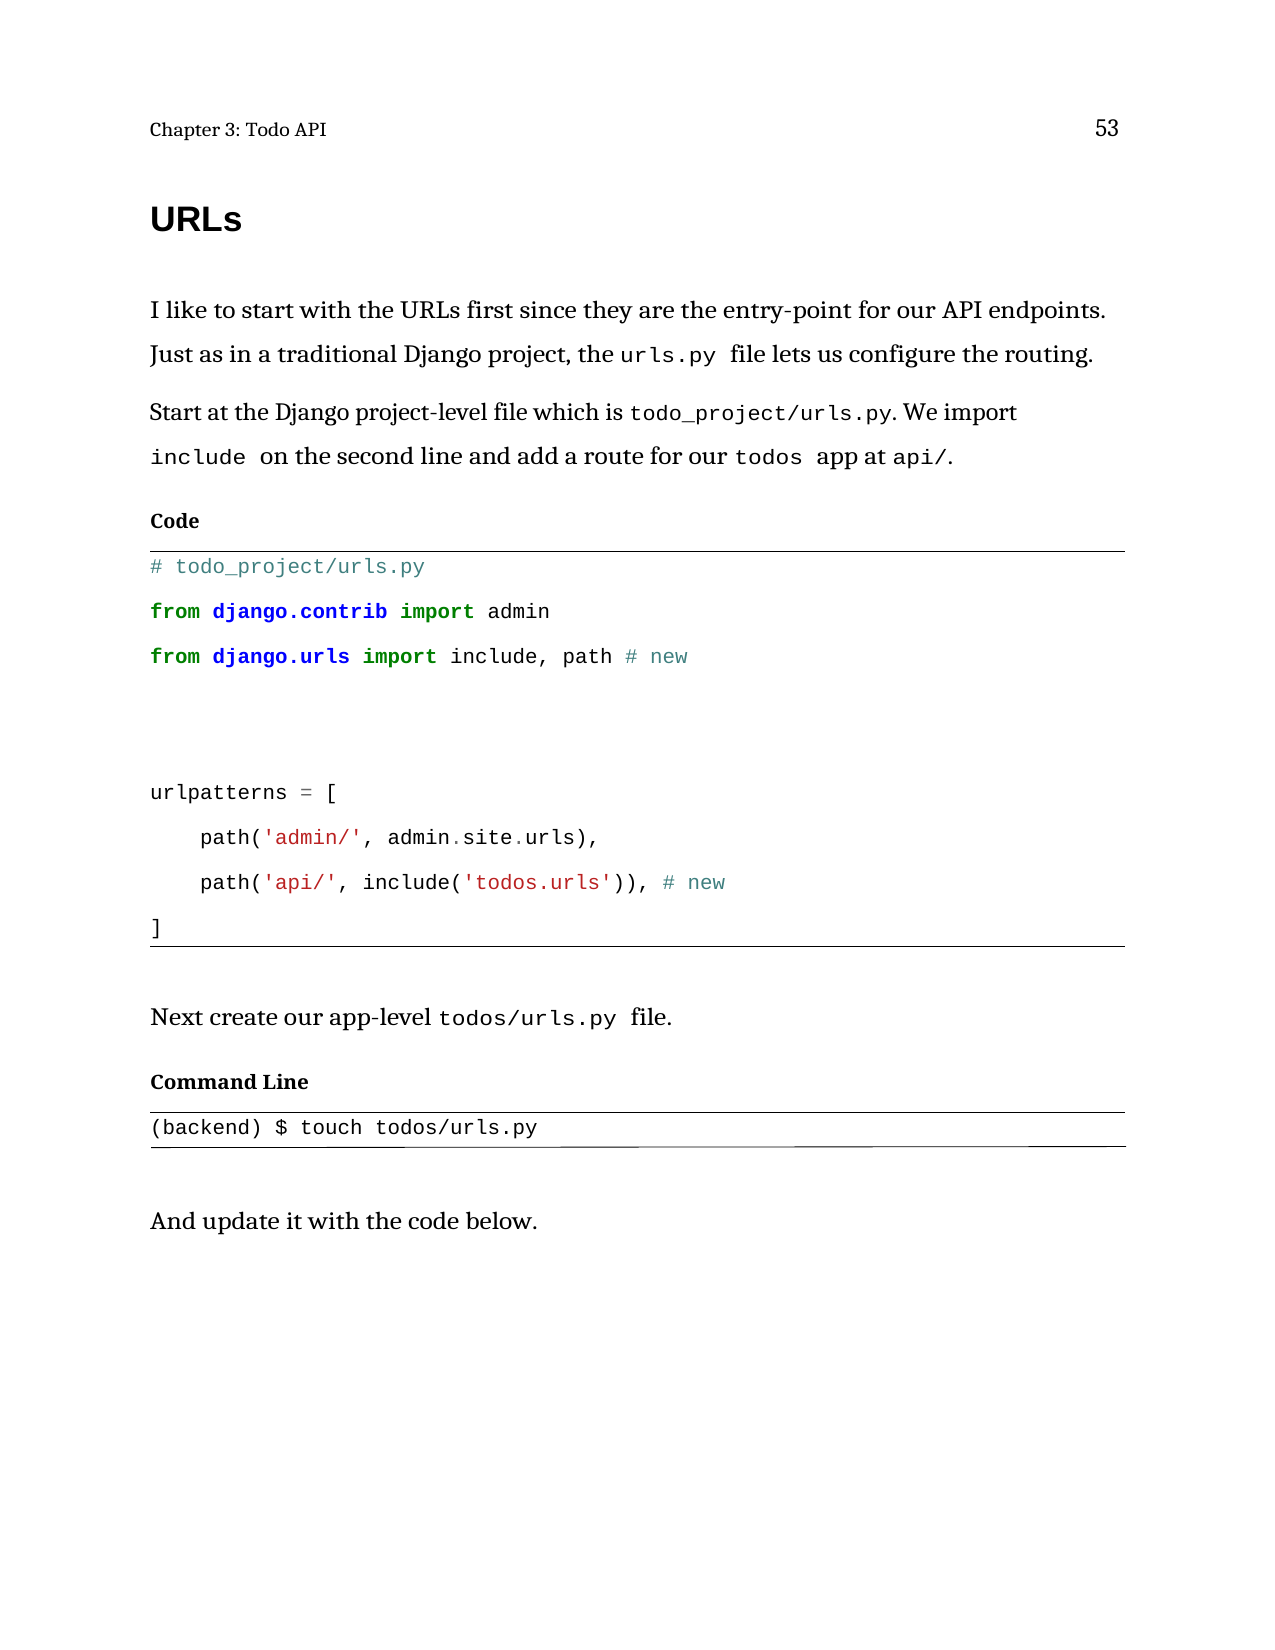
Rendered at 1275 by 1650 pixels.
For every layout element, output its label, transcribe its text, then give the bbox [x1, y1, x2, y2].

text ] [150, 917, 1275, 941]
text urlpatterns = [ [150, 782, 1275, 805]
text Command Line [150, 1068, 1275, 1095]
text Code [150, 507, 1275, 534]
text And update it with the code below. [150, 1207, 1275, 1236]
text path('admin/', admin.site.urls), path('api/', include('todos.urls')), # new [200, 827, 748, 896]
text from django.contrib import admin [150, 601, 1275, 624]
text include on the second line and add a route for our todos app at api/. [150, 442, 1275, 471]
text # todo_project/urls.py [150, 556, 1275, 579]
text I like to start with the URLs first since they are the entry-point for our API endpoints. Just as in a traditional Django project, the urls.py file lets us configure the routing. [150, 296, 1126, 369]
subtitle URLs [150, 198, 1275, 238]
text Next create our app-level todos/urls.py file. [150, 1003, 1275, 1032]
text Start at the Django project-level file which is todo_project/urls.py. We import [150, 398, 1275, 427]
text from django.urls import include, path # new [150, 646, 1275, 670]
text (backend) $ touch todos/urls.py [150, 1117, 1275, 1140]
